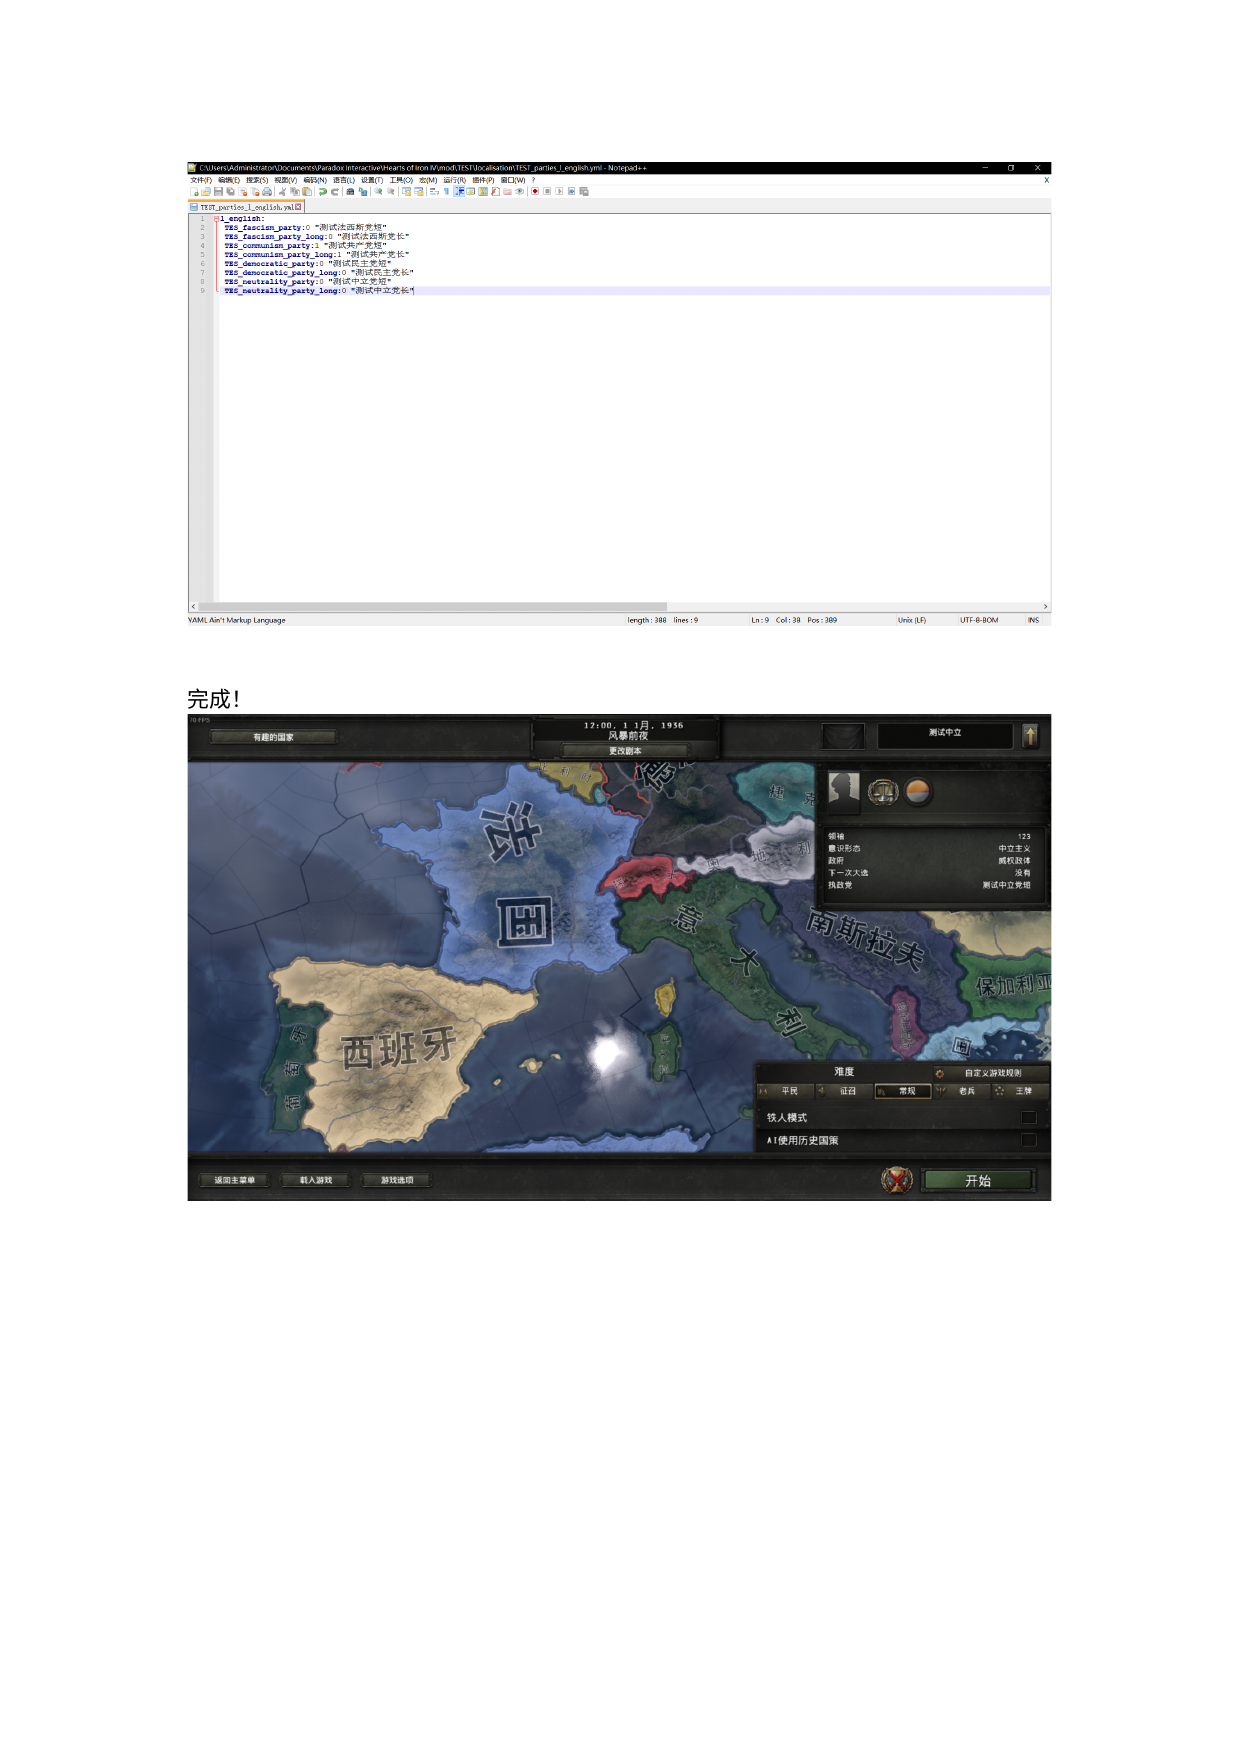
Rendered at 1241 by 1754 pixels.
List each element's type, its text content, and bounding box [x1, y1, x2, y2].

text 完成！ [187, 682, 1053, 714]
picture [187, 162, 1052, 626]
picture [187, 714, 1052, 1201]
